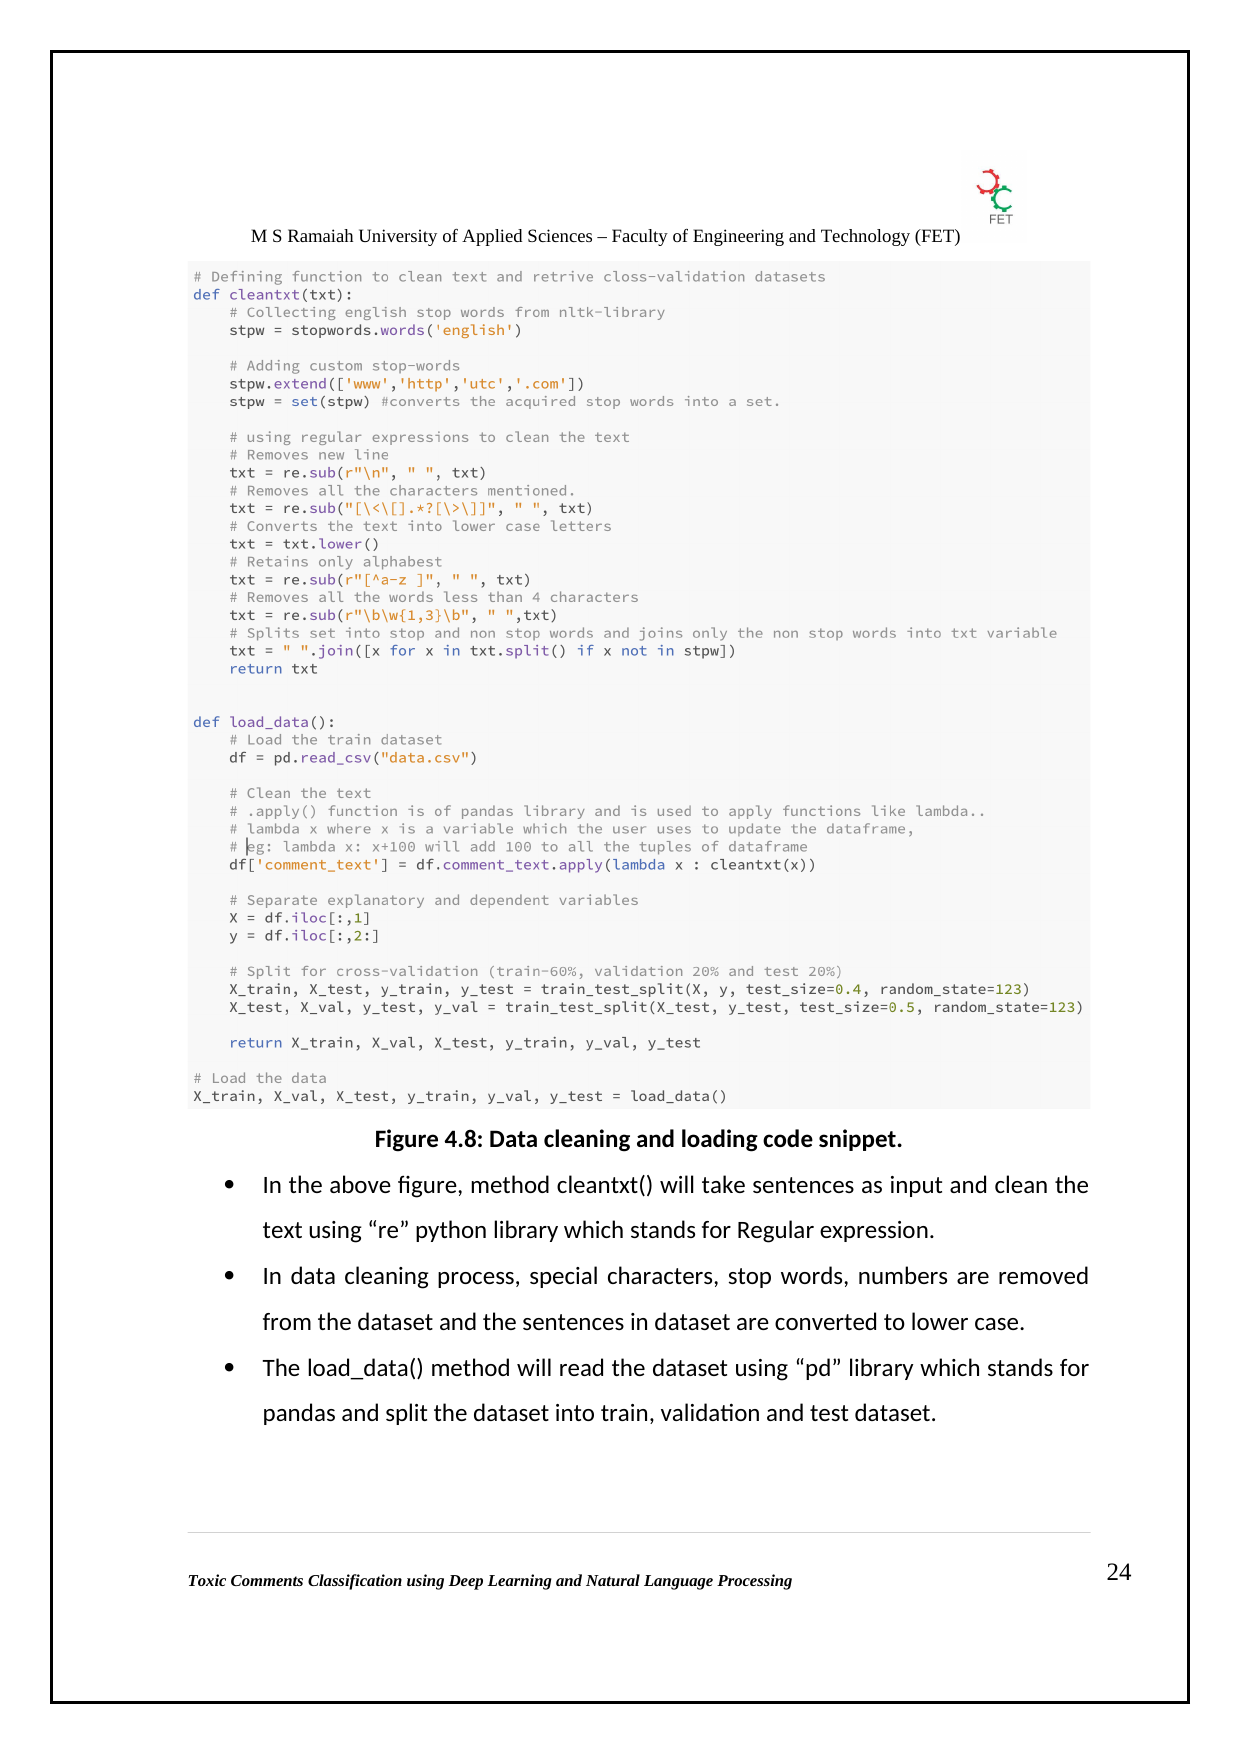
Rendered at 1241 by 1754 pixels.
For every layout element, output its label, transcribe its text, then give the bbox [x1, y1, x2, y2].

list The load_data() method will read the dataset using “pd” library which stands for pandas and split the dataset into train, validation and test dataset. [225, 1352, 1090, 1428]
list In the above figure, method cleantxt() will take sentences as input and clean the text using “re” python library which stands for Regular expression. [225, 1169, 1090, 1245]
picture [187, 261, 1091, 1109]
picture [961, 150, 1028, 243]
list In data cleaning process, special characters, stop words, numbers are removed from the dataset and the sentences in dataset are converted to lower case. [225, 1260, 1090, 1337]
text Figure 4.8: Data cleaning and loading code snippet. [187, 1123, 1090, 1154]
